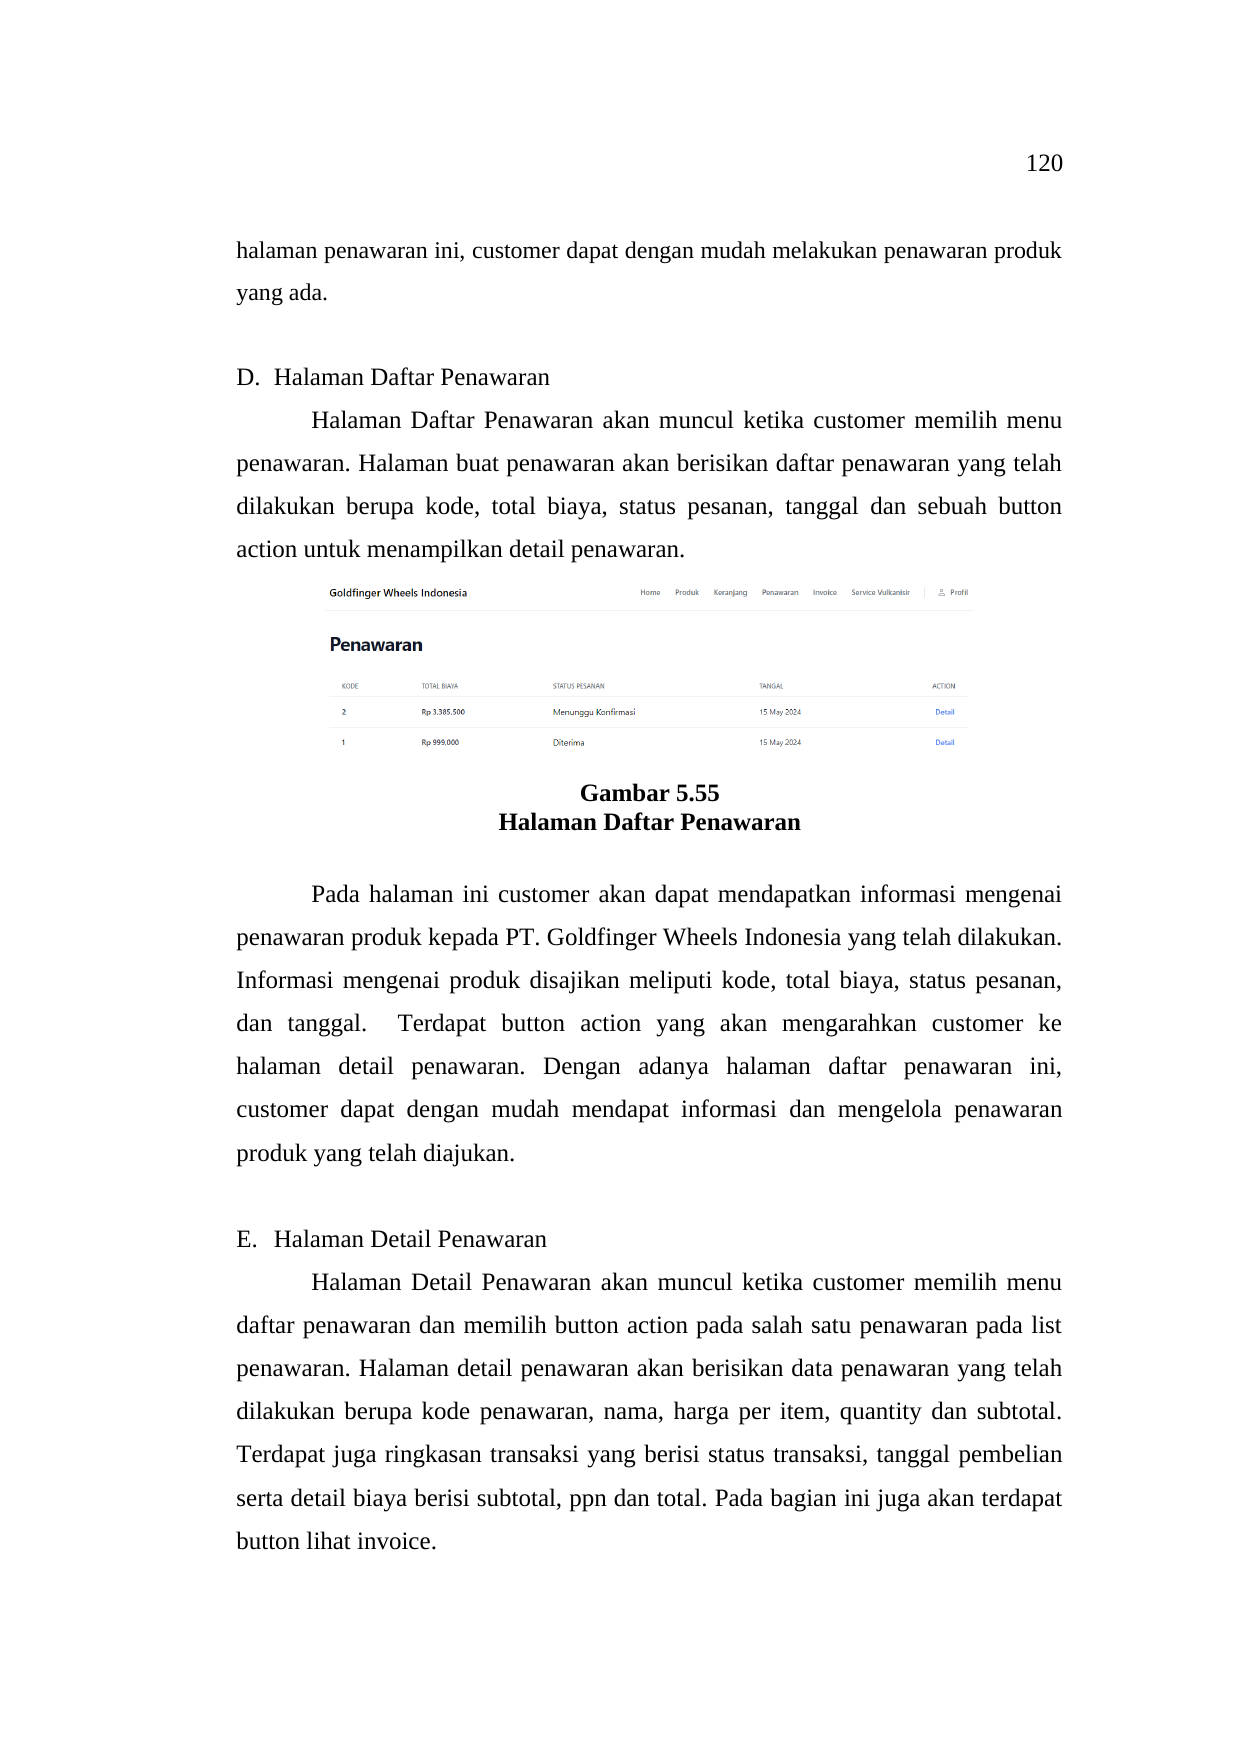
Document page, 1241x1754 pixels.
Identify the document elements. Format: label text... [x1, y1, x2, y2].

list Halaman Detail Penawaran [236, 1224, 1063, 1253]
picture [325, 577, 974, 764]
text Halaman Daftar Penawaran [236, 807, 1063, 836]
text Gambar 5.55 [236, 778, 1063, 807]
text Pada halaman ini customer akan dapat mendapatkan informasi mengenai penawaran produk kepada PT. Goldfinger Wheels Indonesia yang telah dilakukan. Informasi mengenai produk disajikan meliputi kode, total biaya, status pesanan, dan tanggal. Terdapat button action yang akan mengarahkan customer ke halaman detail penawaran. Dengan adanya halaman daftar penawaran ini, customer dapat dengan mudah mendapat informasi dan mengelola penawaran produk yang telah diajukan. [236, 879, 1063, 1166]
text Halaman Daftar Penawaran akan muncul ketika customer memilih menu penawaran. Halaman buat penawaran akan berisikan daftar penawaran yang telah dilakukan berupa kode, total biaya, status pesanan, tanggal dan sebuah button action untuk menampilkan detail penawaran. [236, 405, 1063, 563]
text Halaman Detail Penawaran akan muncul ketika customer memilih menu daftar penawaran dan memilih button action pada salah satu penawaran pada list penawaran. Halaman detail penawaran akan berisikan data penawaran yang telah dilakukan berupa kode penawaran, nama, harga per item, quantity dan subtotal. Terdapat juga ringkasan transaksi yang berisi status transaksi, tanggal pembelian serta detail biaya berisi subtotal, ppn dan total. Pada bagian ini juga akan terdapat button lihat invoice. [236, 1267, 1063, 1554]
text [236, 236, 1063, 305]
list Halaman Daftar Penawaran [236, 362, 1063, 391]
